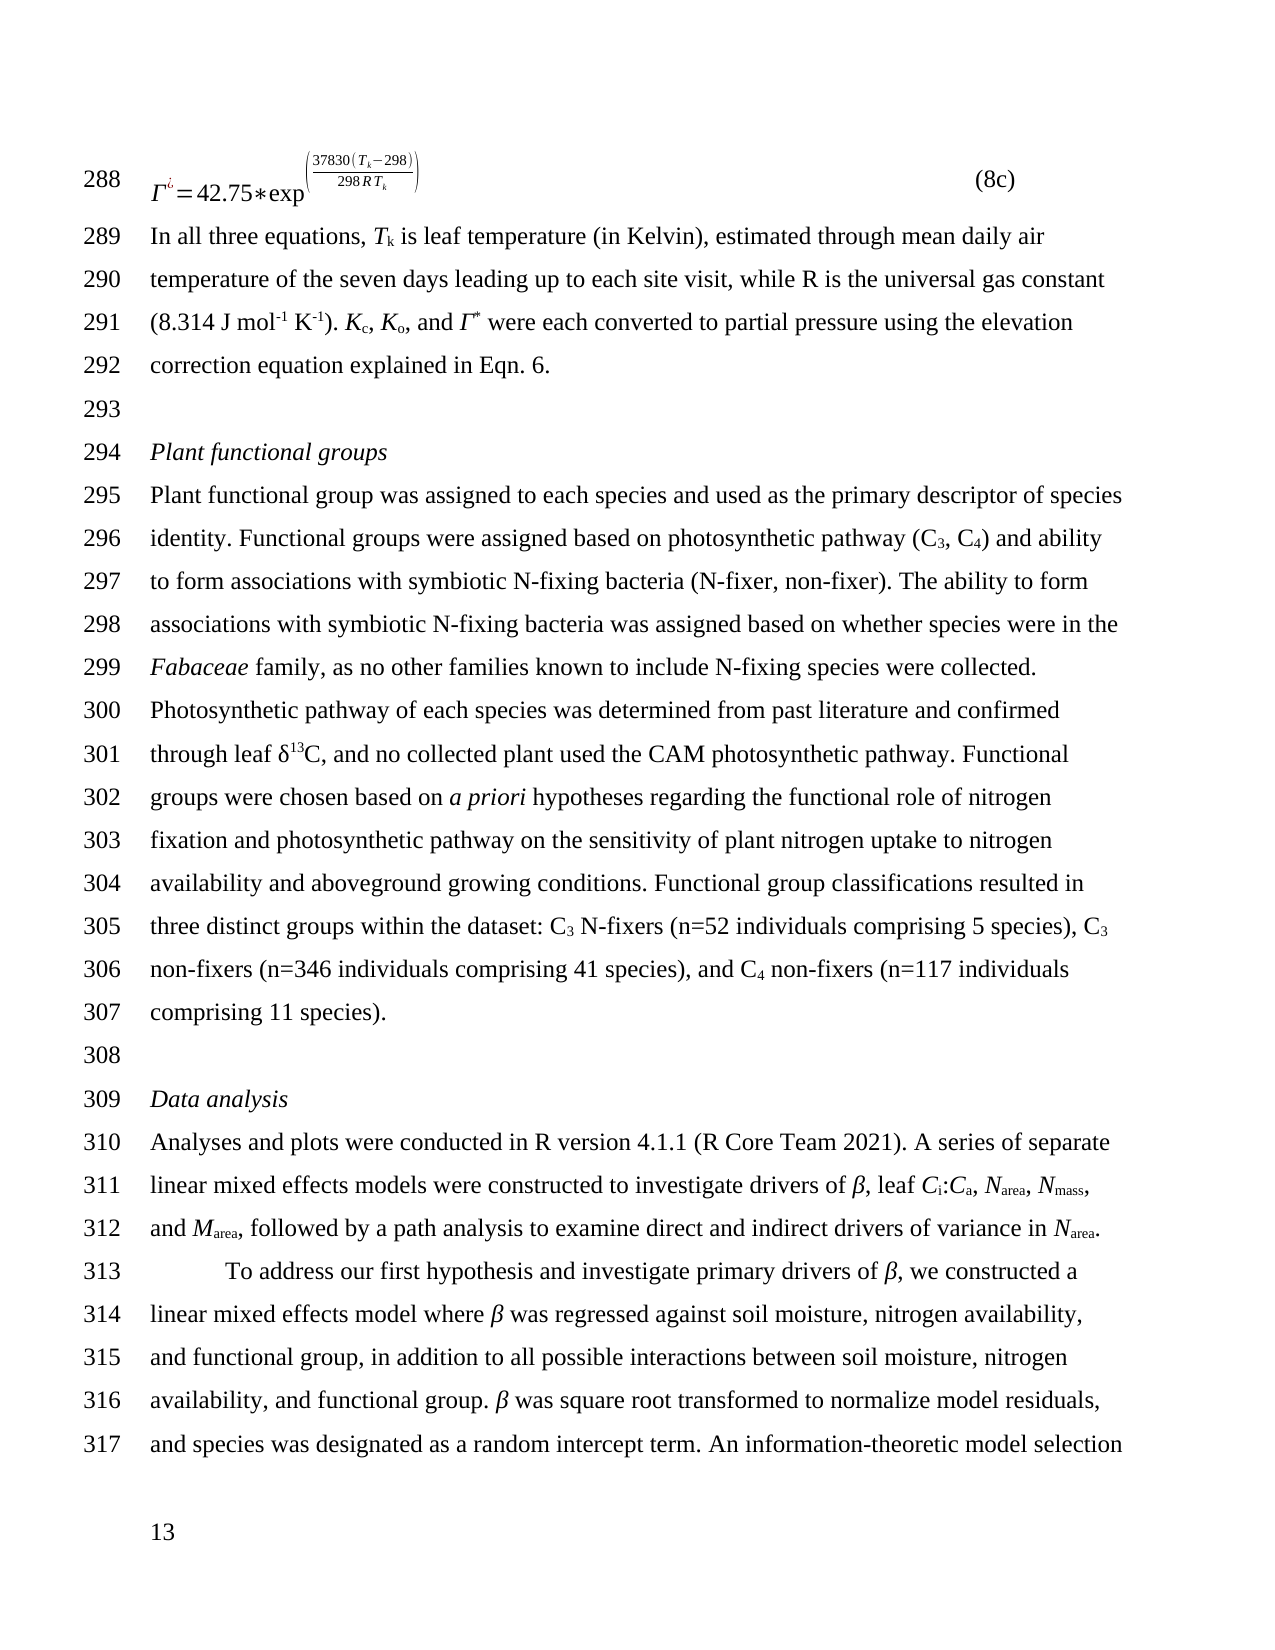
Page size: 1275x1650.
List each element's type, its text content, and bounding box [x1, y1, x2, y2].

text Data analysis [150, 1084, 1125, 1112]
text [150, 1256, 1125, 1457]
text Analyses and plots were conducted in R version 4.1.1 (R Core Team 2021). A series of separate linear mixed effects models were constructed to investigate drivers of β, leaf Ci:Ca, Narea, Nmass, and Marea, followed by a path analysis to examine direct and indirect drivers of variance in Narea. [150, 1127, 1125, 1242]
text (8c) [150, 150, 1125, 207]
text Plant functional group was assigned to each species and used as the primary descriptor of species identity. Functional groups were assigned based on photosynthetic pathway (C3, C4) and ability to form associations with symbiotic N-fixing bacteria (N-fixer, non-fixer). The ability to form associations with symbiotic N-fixing bacteria was assigned based on whether species were in the Fabaceae family, as no other families known to include N-fixing species were collected. Photosynthetic pathway of each species was determined from past literature and confirmed through leaf δ13C, and no collected plant used the CAM photosynthetic pathway. Functional groups were chosen based on a priori hypotheses regarding the functional role of nitrogen fixation and photosynthetic pathway on the sensitivity of plant nitrogen uptake to nitrogen availability and aboveground growing conditions. Functional group classifications resulted in three distinct groups within the dataset: C3 N-fixers (n=52 individuals comprising 5 species), C3 non-fixers (n=346 individuals comprising 41 species), and C4 non-fixers (n=117 individuals comprising 11 species). [150, 480, 1125, 1026]
text Plant functional groups [150, 437, 1125, 466]
text In all three equations, Tk is leaf temperature (in Kelvin), estimated through mean daily air temperature of the seven days leading up to each site visit, while R is the universal gas constant (8.314 J mol-1 K-1). Kc, Ko, and Γ* were each converted to partial pressure using the elevation correction equation explained in Eqn. 6. [150, 221, 1125, 379]
